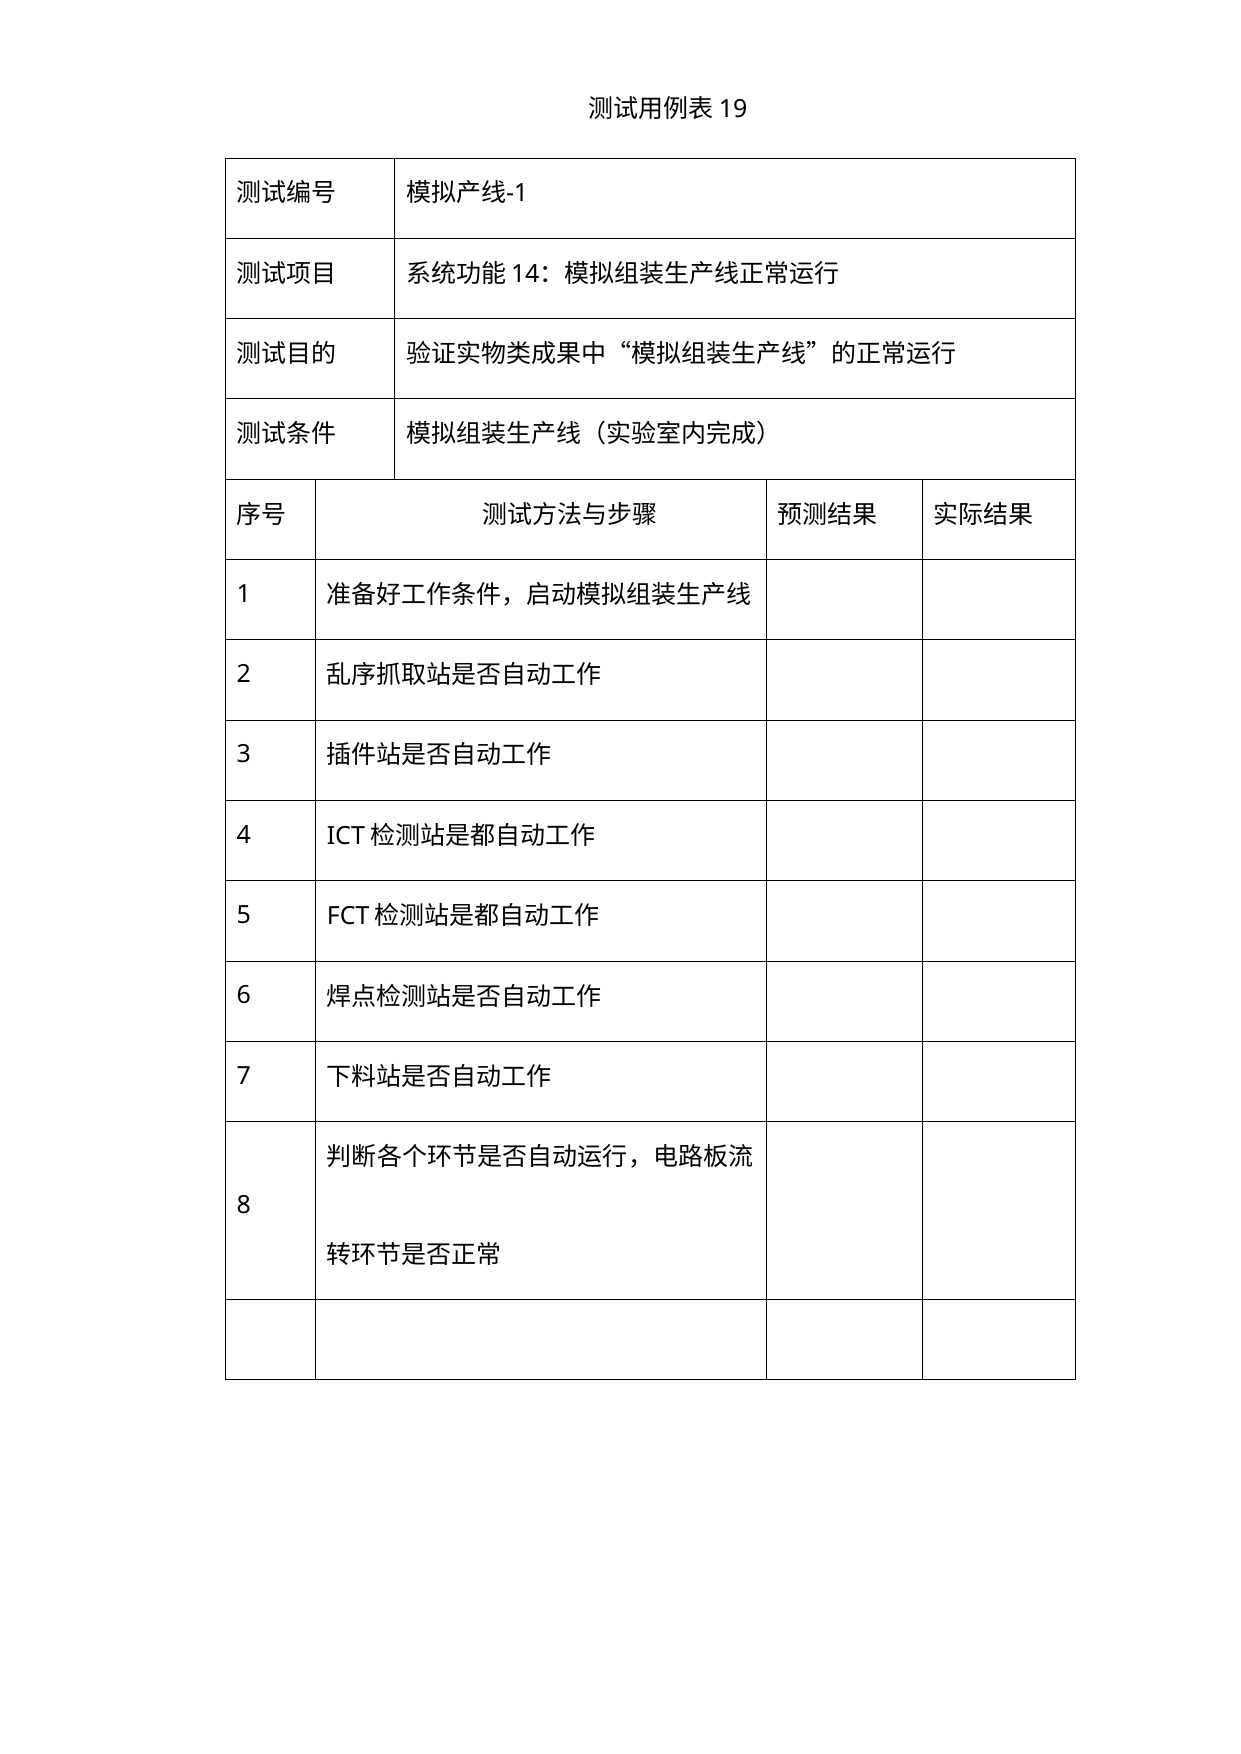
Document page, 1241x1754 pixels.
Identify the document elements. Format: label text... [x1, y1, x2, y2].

table_cell [767, 560, 922, 639]
table_cell 7 [226, 1042, 315, 1121]
table_cell 焊点检测站是否自动工作 [316, 962, 766, 1041]
table_cell 1 [226, 560, 315, 639]
table_cell [767, 881, 922, 961]
table_cell 序号 [226, 480, 315, 559]
table_cell 模拟组装生产线（实验室内完成） [395, 399, 1075, 479]
table_cell 5 [226, 881, 315, 961]
table_cell [767, 721, 922, 800]
table_cell 准备好工作条件，启动模拟组装生产线 [316, 560, 766, 639]
table_cell [767, 1122, 922, 1299]
table_cell 4 [226, 801, 315, 880]
table_cell [923, 560, 1075, 639]
table_cell 预测结果 [767, 480, 922, 559]
table_cell [923, 881, 1075, 961]
table_cell 6 [226, 962, 315, 1041]
table_cell [767, 640, 922, 719]
table_cell [767, 1300, 922, 1379]
table_cell 8 [226, 1122, 315, 1299]
table_cell 测试项目 [226, 239, 394, 318]
table_cell [923, 1122, 1075, 1299]
table_cell 实际结果 [923, 480, 1075, 559]
table_cell 2 [226, 640, 315, 719]
table_header 测试编号 [226, 159, 394, 238]
table_cell [923, 962, 1075, 1041]
table_cell [316, 1300, 766, 1379]
table_cell [226, 1300, 315, 1379]
table_cell [923, 721, 1075, 800]
table_cell ICT检测站是都自动工作 [316, 801, 766, 880]
table_cell 验证实物类成果中“模拟组装生产线”的正常运行 [395, 319, 1075, 398]
table_cell FCT检测站是都自动工作 [316, 881, 766, 961]
table_cell [767, 1042, 922, 1121]
table_cell [767, 962, 922, 1041]
text 测试用例表19 [225, 74, 1053, 139]
table_cell 3 [226, 721, 315, 800]
table_cell [923, 640, 1075, 719]
table_header 模拟产线-1 [395, 159, 1075, 238]
table_cell 测试目的 [226, 319, 394, 398]
table_cell [923, 1300, 1075, 1379]
table_cell 测试条件 [226, 399, 394, 479]
table_cell 测试方法与步骤 [316, 480, 766, 559]
table_cell 下料站是否自动工作 [316, 1042, 766, 1121]
table_cell 插件站是否自动工作 [316, 721, 766, 800]
table_cell 判断各个环节是否自动运行，电路板流转环节是否正常 [316, 1122, 766, 1299]
table_cell 乱序抓取站是否自动工作 [316, 640, 766, 719]
table_cell [923, 801, 1075, 880]
table_cell [767, 801, 922, 880]
table_cell [923, 1042, 1075, 1121]
table_cell 系统功能14：模拟组装生产线正常运行 [395, 239, 1075, 318]
